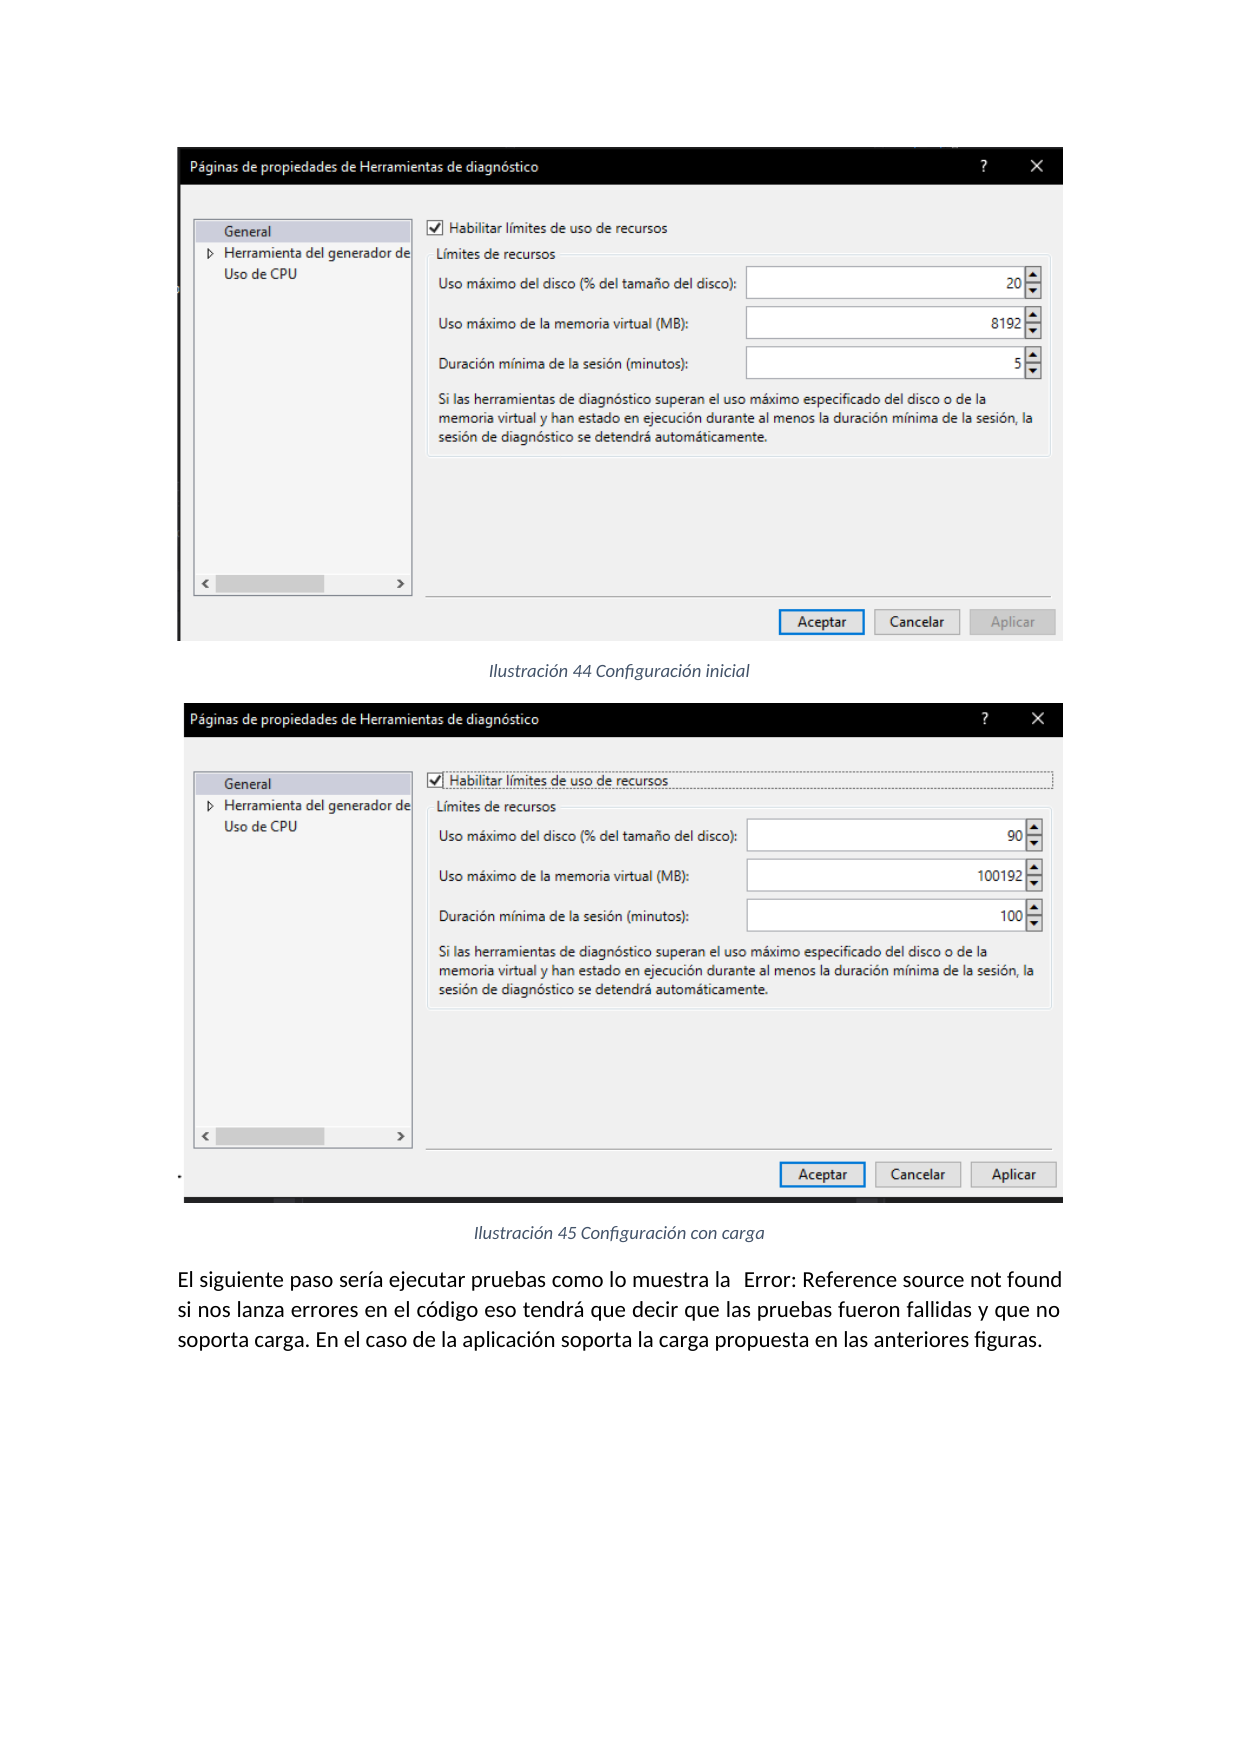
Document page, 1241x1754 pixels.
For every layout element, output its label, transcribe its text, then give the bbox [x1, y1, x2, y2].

picture [177, 703, 1063, 1203]
text Ilustración 44 Configuración inicial [177, 659, 1063, 682]
picture [177, 147, 1063, 641]
text Ilustración 45 Configuración con carga [177, 1221, 1063, 1244]
